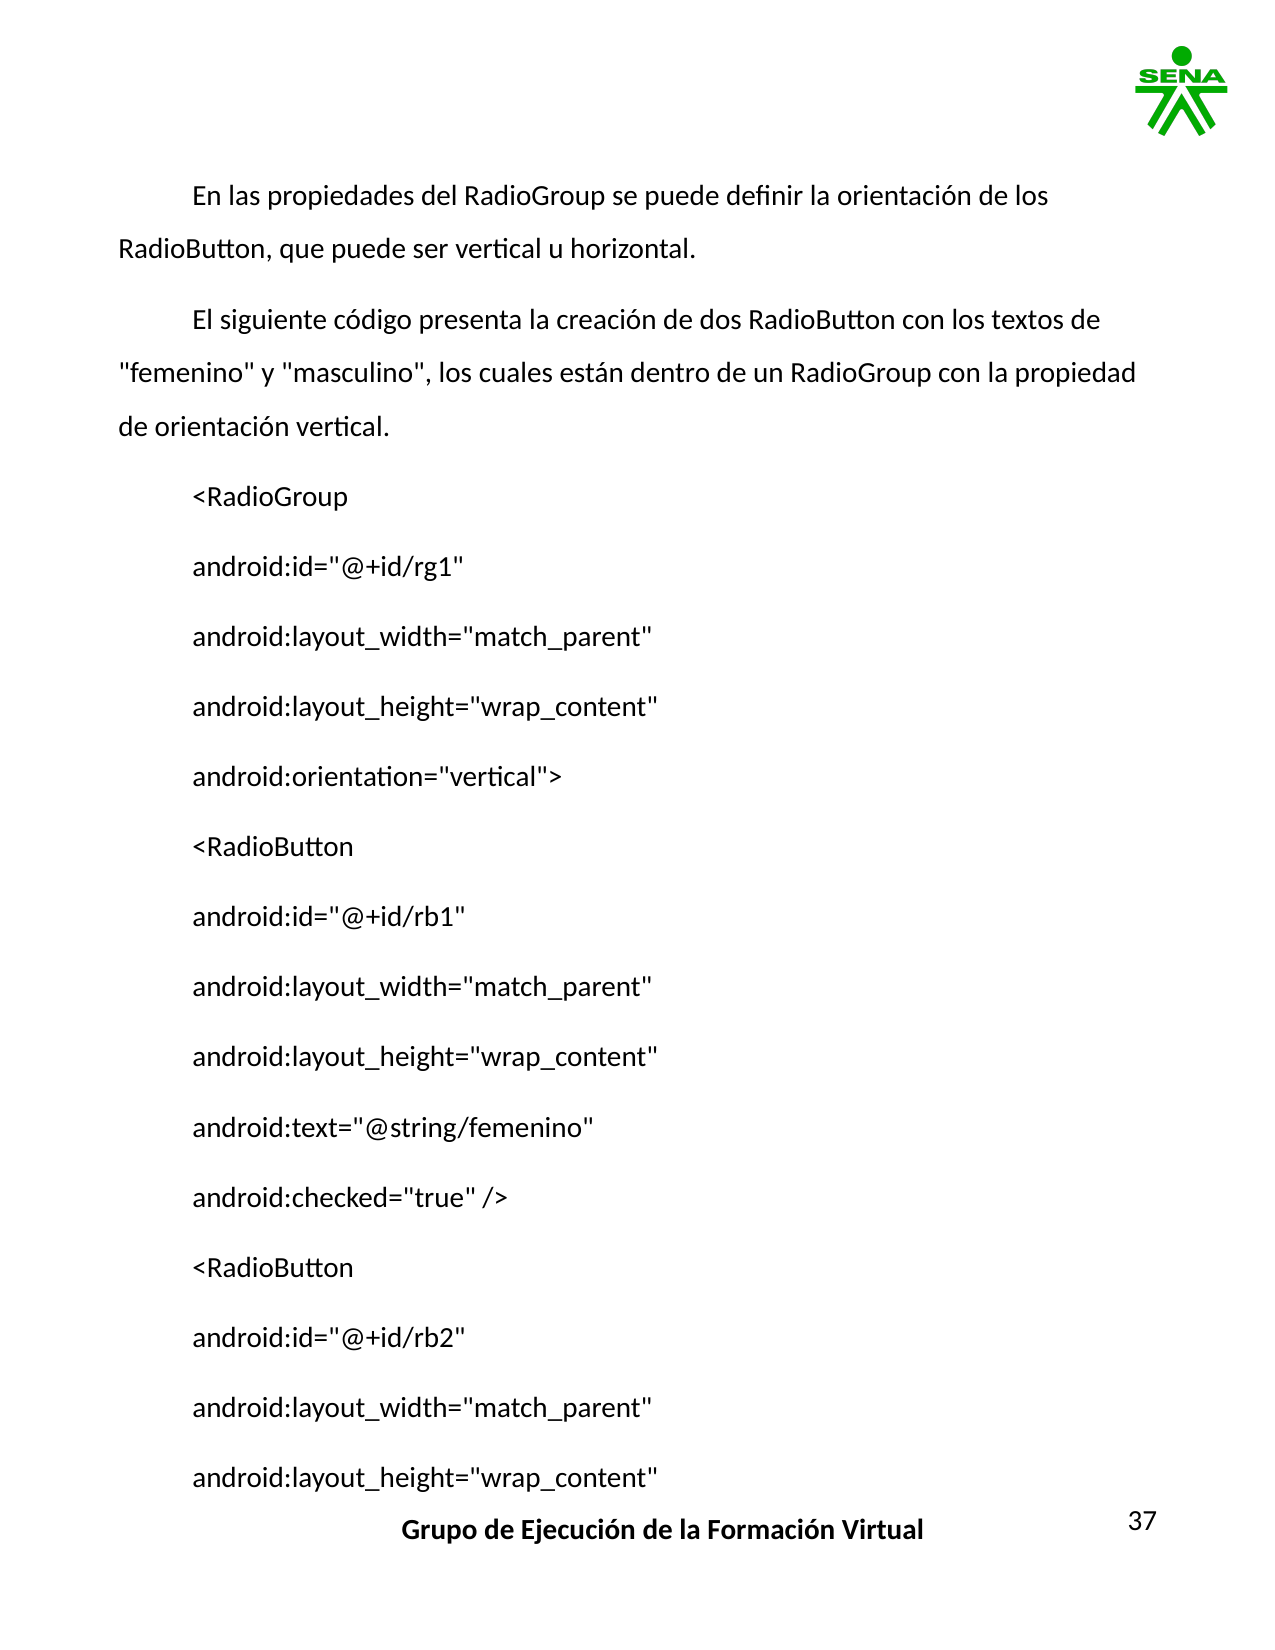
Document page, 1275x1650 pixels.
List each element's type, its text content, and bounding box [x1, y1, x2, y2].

text android:layout_width="match_parent" [118, 968, 1157, 1004]
text android:checked="true" /> [118, 1179, 1157, 1214]
text android:id="@+id/rb1" [118, 898, 1157, 934]
text android:orientation="vertical"> [118, 758, 1157, 794]
text android:layout_width="match_parent" [118, 1389, 1157, 1425]
text android:id="@+id/rb2" [118, 1319, 1157, 1354]
text <RadioButton [118, 828, 1157, 864]
text android:layout_height="wrap_content" [118, 688, 1157, 724]
text En las propiedades del RadioGroup se puede definir la orientación de los RadioButton, que puede ser vertical u horizontal. [118, 177, 1157, 266]
text android:layout_height="wrap_content" [118, 1459, 1157, 1495]
picture [1135, 46, 1228, 136]
text android:layout_width="match_parent" [118, 618, 1157, 653]
text El siguiente código presenta la creación de dos RadioButton con los textos de "femenino" y "masculino", los cuales están dentro de un RadioGroup con la propiedad de orientación vertical. [118, 301, 1157, 443]
text <RadioButton [118, 1249, 1157, 1284]
text android:layout_height="wrap_content" [118, 1038, 1157, 1074]
text <RadioGroup [118, 478, 1157, 513]
text android:id="@+id/rg1" [118, 548, 1157, 583]
text android:text="@string/femenino" [118, 1109, 1157, 1144]
